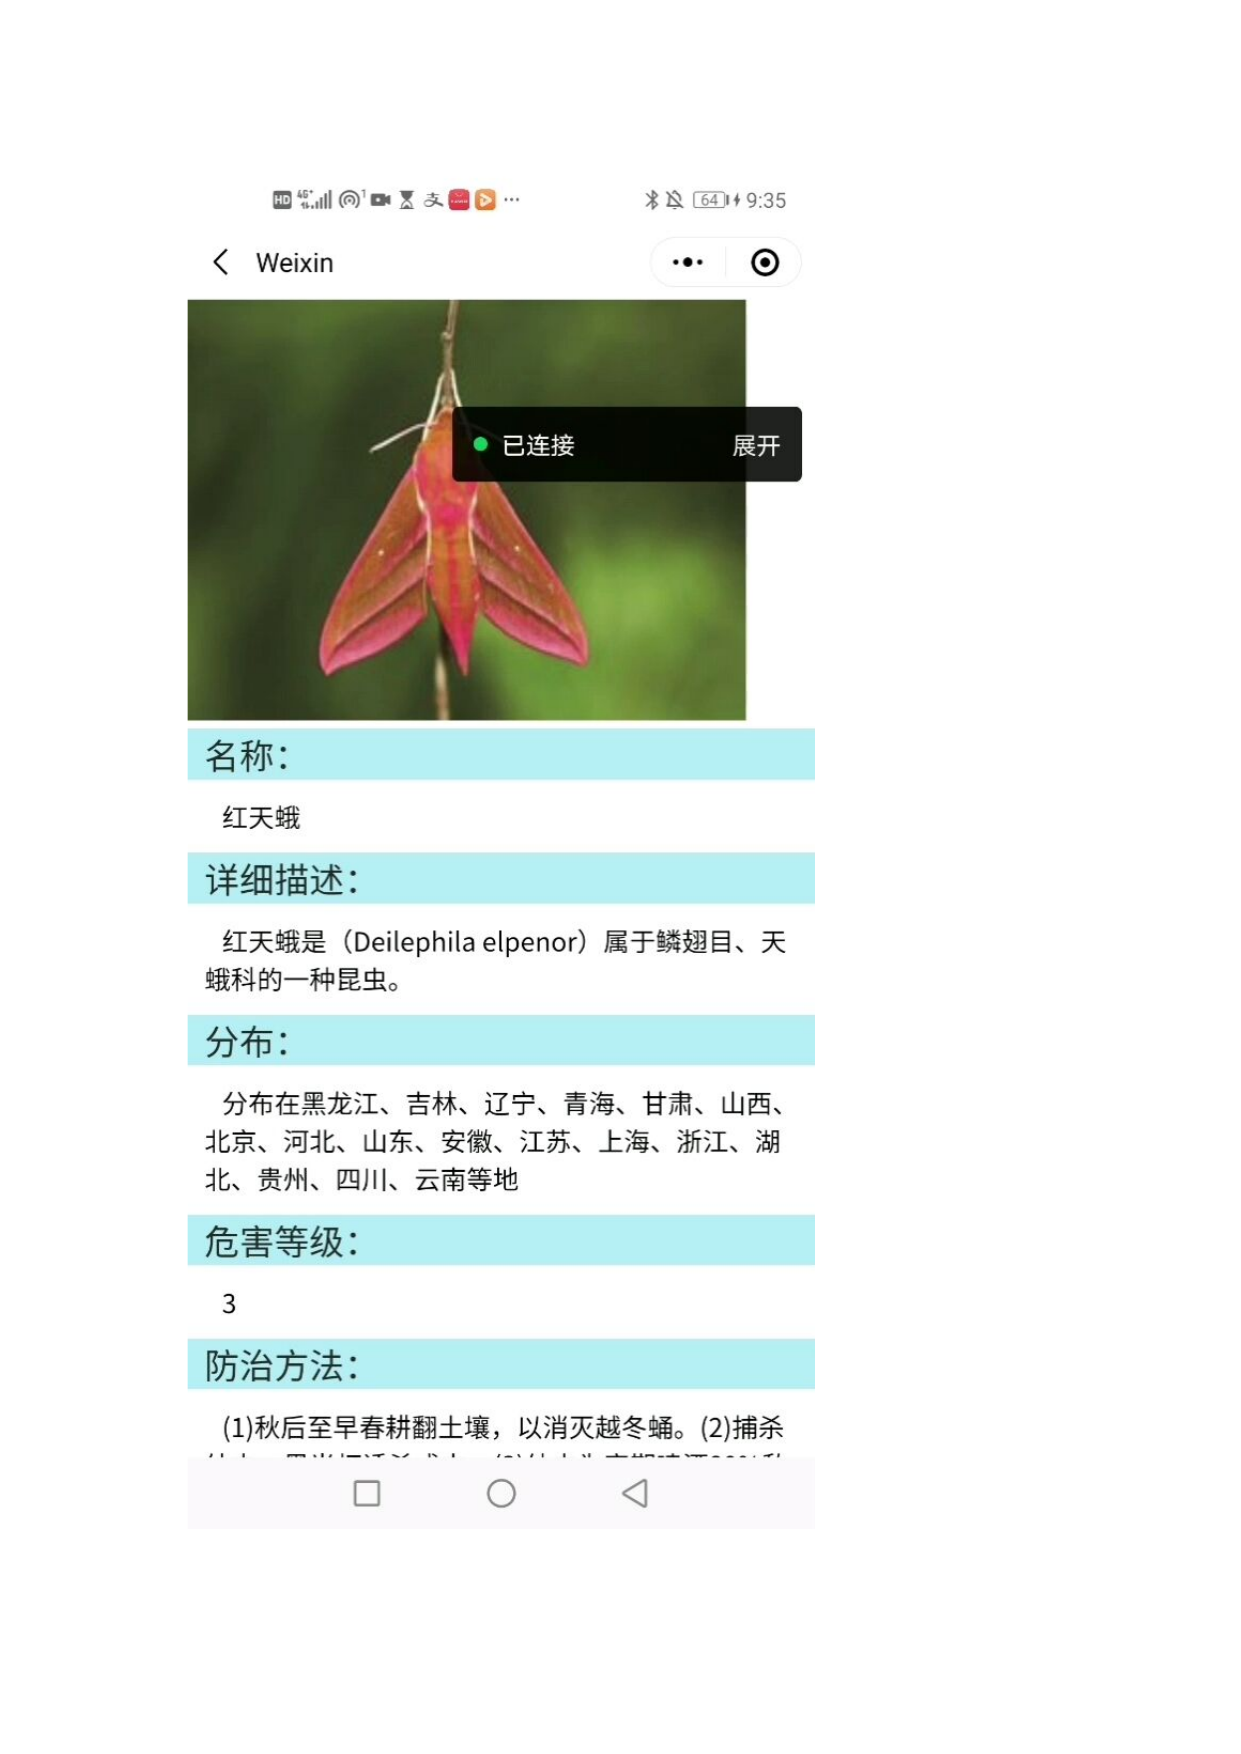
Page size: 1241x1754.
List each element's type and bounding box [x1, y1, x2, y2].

picture [187, 162, 815, 1529]
